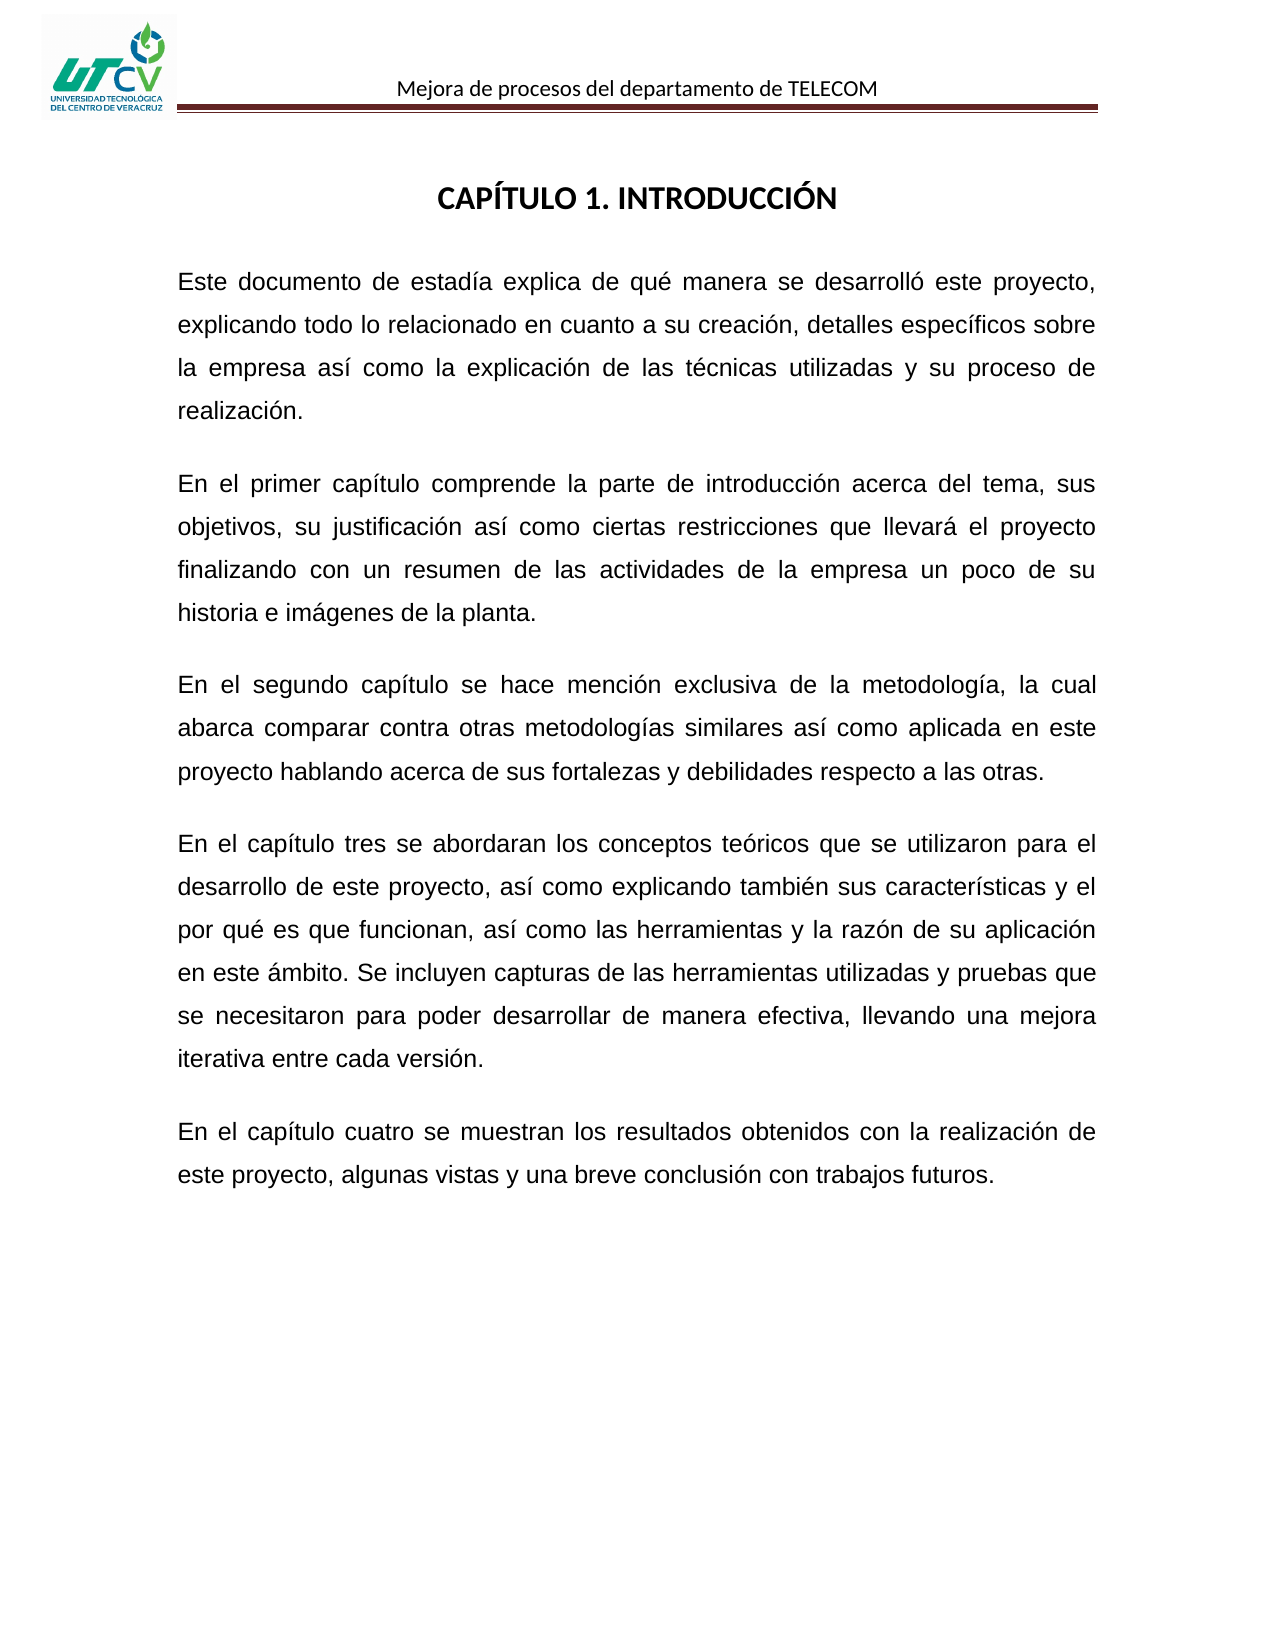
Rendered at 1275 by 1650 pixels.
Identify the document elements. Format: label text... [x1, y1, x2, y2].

text En el segundo capítulo se hace mención exclusiva de la metodología, la cual abarca comparar contra otras metodologías similares así como aplicada en este proyecto hablando acerca de sus fortalezas y debilidades respecto a las otras. [177, 670, 1098, 785]
text En el capítulo cuatro se muestran los resultados obtenidos con la realización de este proyecto, algunas vistas y una breve conclusión con trabajos futuros. [177, 1117, 1098, 1189]
text Este documento de estadía explica de qué manera se desarrolló este proyecto, explicando todo lo relacionado en cuanto a su creación, detalles específicos sobre la empresa así como la explicación de las técnicas utilizadas y su proceso de realización. [177, 267, 1098, 425]
text En el capítulo tres se abordaran los conceptos teóricos que se utilizaron para el desarrollo de este proyecto, así como explicando también sus características y el por qué es que funcionan, así como las herramientas y la razón de su aplicación en este ámbito. Se incluyen capturas de las herramientas utilizadas y pruebas que se necesitaron para poder desarrollar de manera efectiva, llevando una mejora iterativa entre cada versión. [177, 829, 1098, 1073]
picture [41, 14, 178, 120]
text En el primer capítulo comprende la parte de introducción acerca del tema, sus objetivos, su justificación así como ciertas restricciones que llevará el proyecto finalizando con un resumen de las actividades de la empresa un poco de su historia e imágenes de la planta. [177, 469, 1098, 627]
text CAPÍTULO 1. INTRODUCCIÓN [177, 177, 1098, 217]
